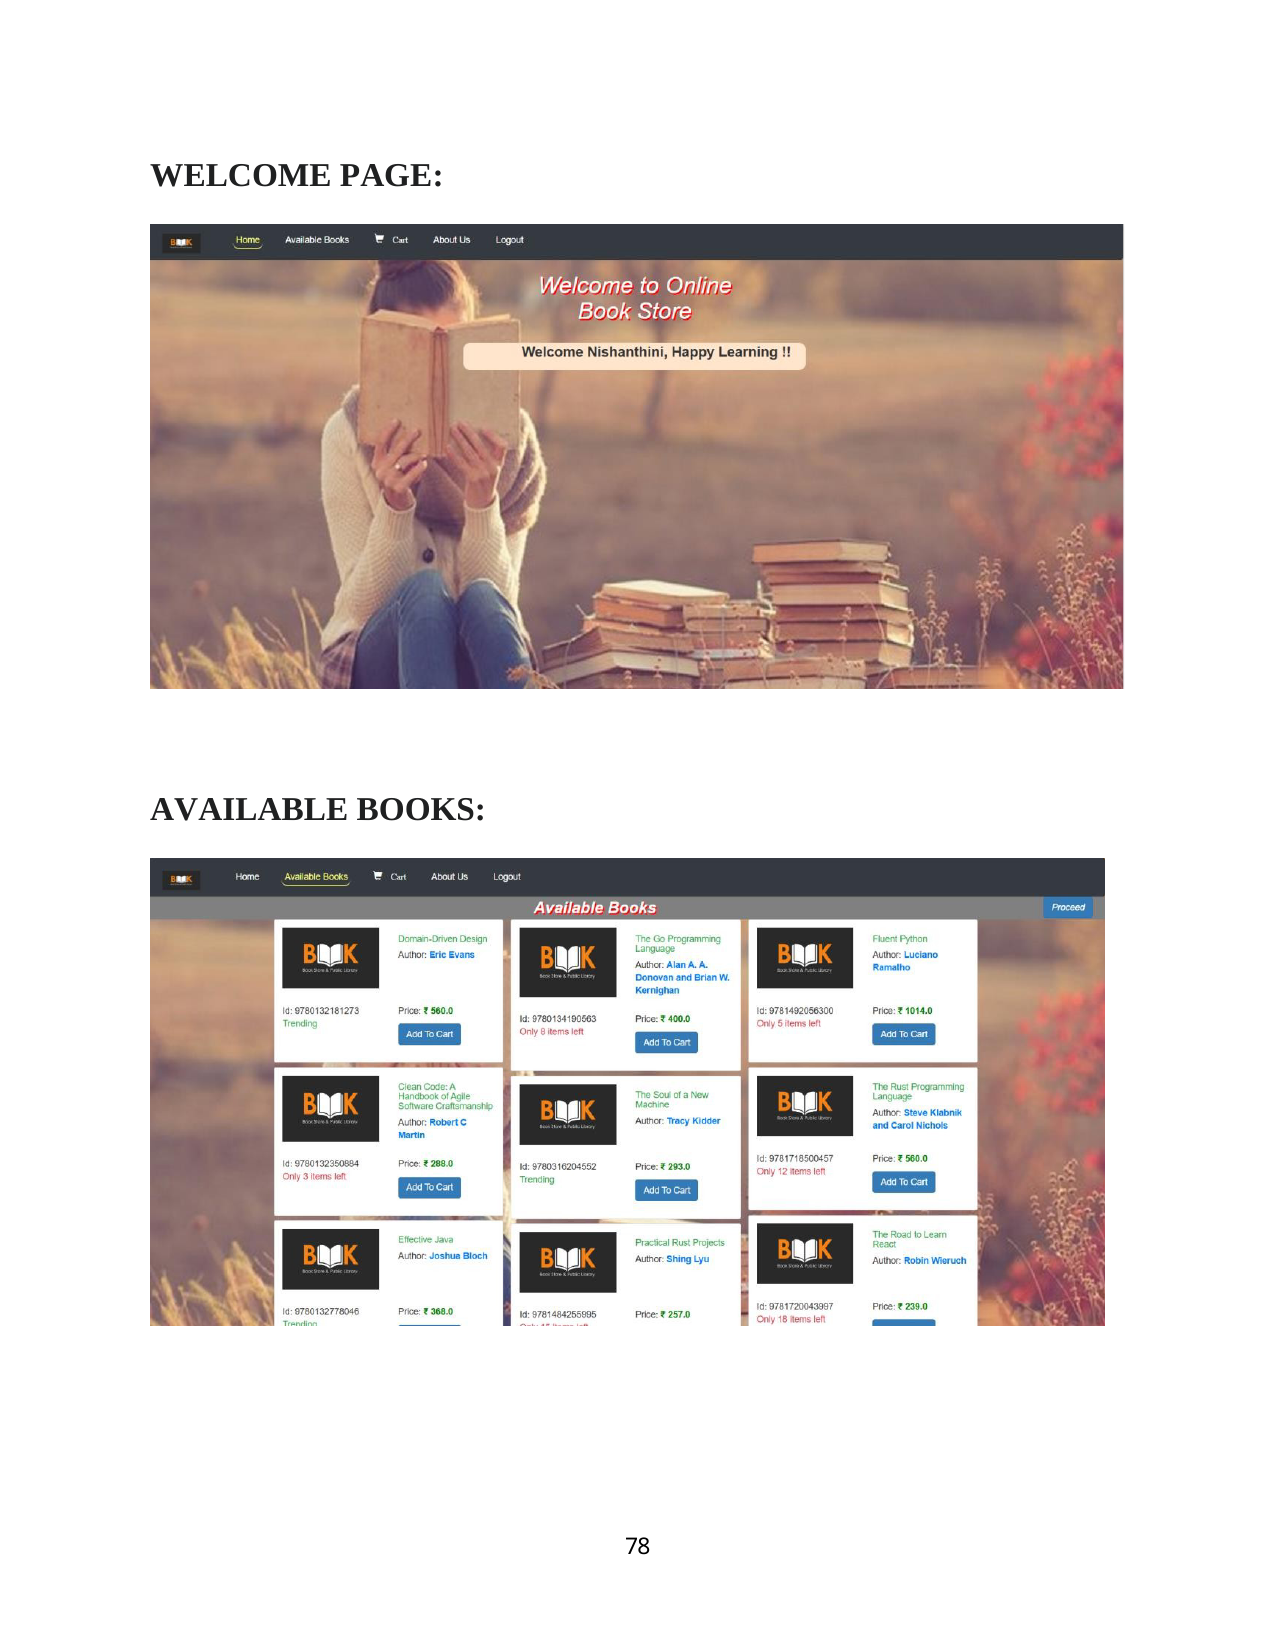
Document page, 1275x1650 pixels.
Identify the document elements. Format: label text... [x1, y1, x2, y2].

picture [150, 858, 1105, 1326]
text AVAILABLE BOOKS: [150, 789, 1175, 827]
text WELCOME PAGE: [150, 155, 1175, 194]
picture [150, 224, 1125, 689]
